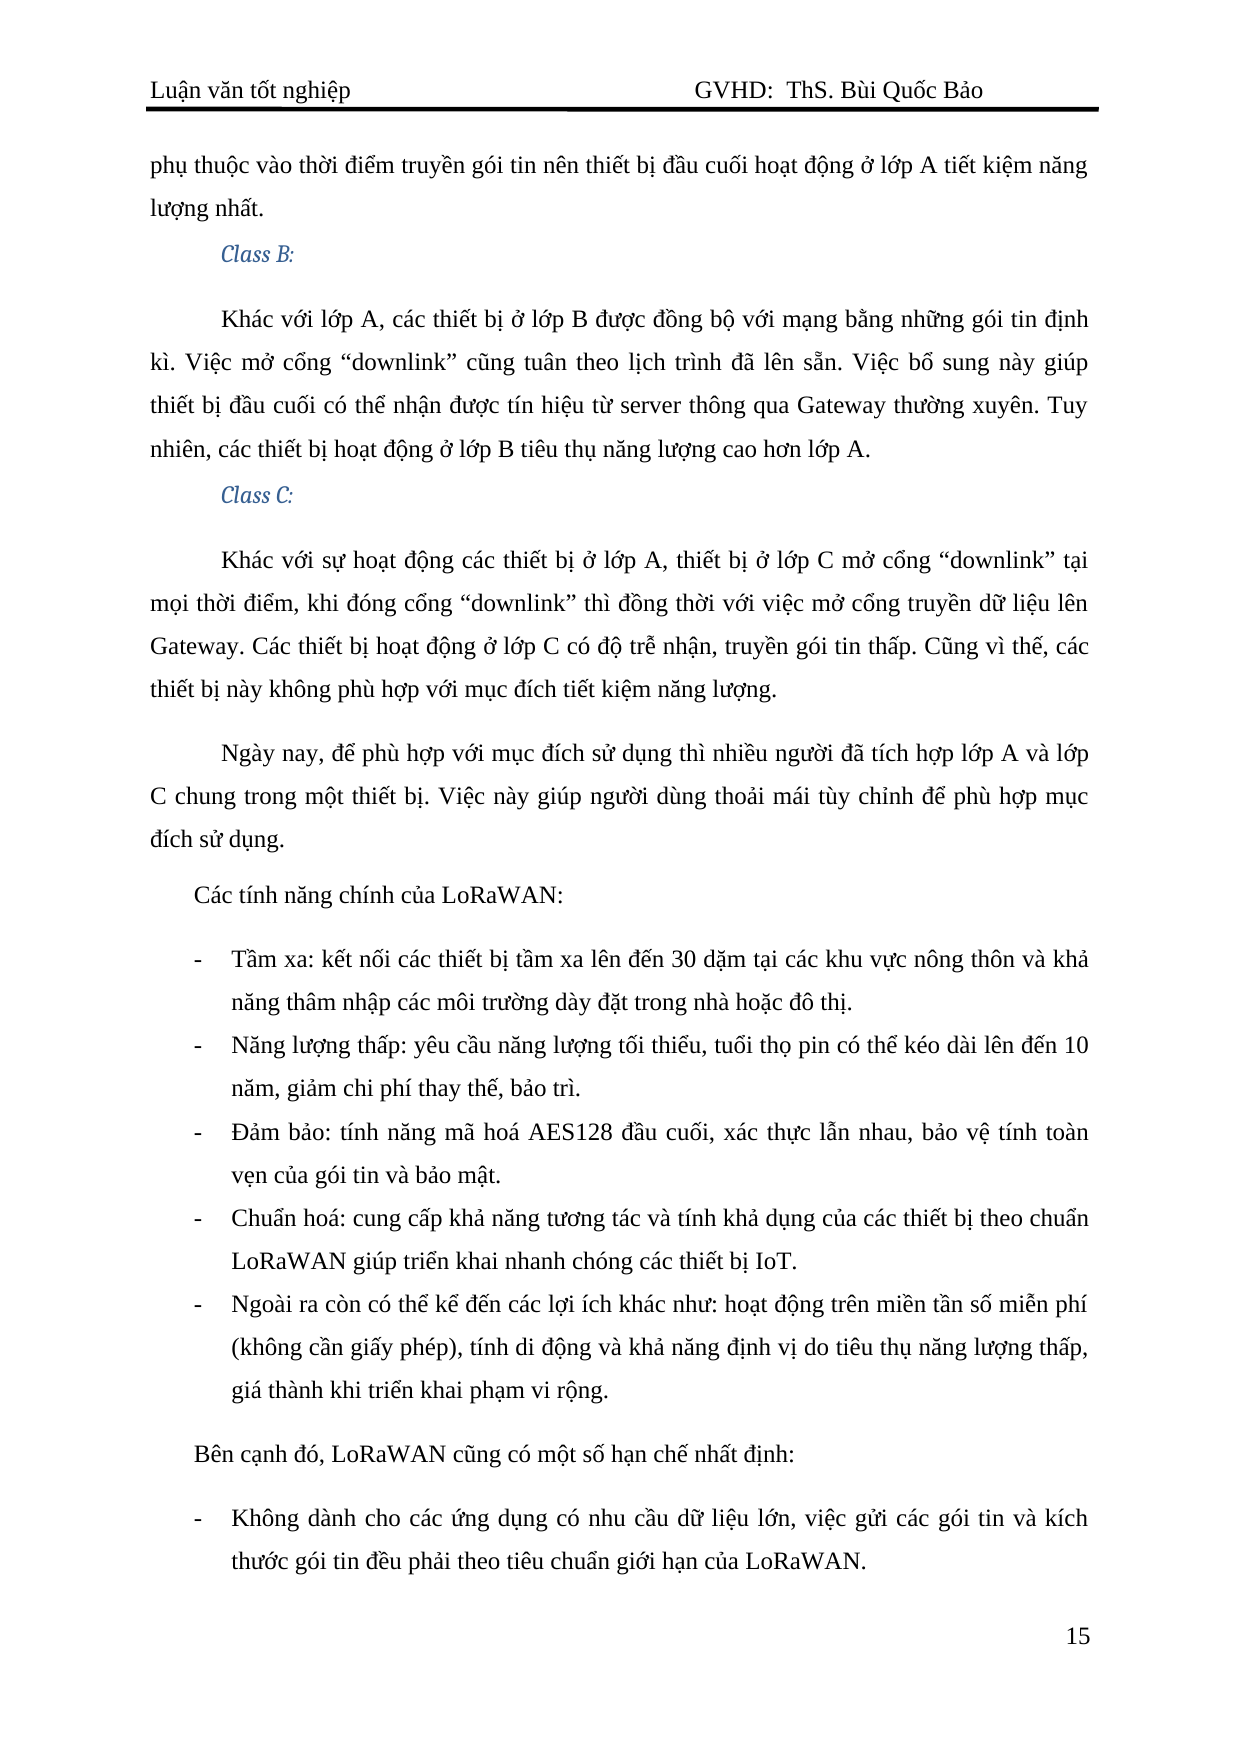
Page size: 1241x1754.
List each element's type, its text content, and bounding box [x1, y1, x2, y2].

list Ngoài ra còn có thể kể đến các lợi ích khác như: hoạt động trên miền tần số miễn phí (không cần giấy phép), tính di động và khả năng định vị do tiêu thụ năng lượng thấp, giá thành khi triển khai phạm vi rộng. [194, 1289, 1090, 1404]
text Các tính năng chính của LoRaWAN: [150, 880, 1090, 909]
list Năng lượng thấp: yêu cầu năng lượng tối thiểu, tuổi thọ pin có thể kéo dài lên đến 10 năm, giảm chi phí thay thế, bảo trì. [194, 1030, 1090, 1102]
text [150, 150, 1090, 222]
subtitle Class C: [150, 481, 1090, 510]
text Ngày nay, để phù hợp với mục đích sử dụng thì nhiều người đã tích hợp lớp A và lớp C chung trong một thiết bị. Việc này giúp người dùng thoải mái tùy chỉnh để phù hợp mục đích sử dụng. [150, 738, 1090, 853]
subtitle Class B: [150, 240, 1090, 269]
text Khác với lớp A, các thiết bị ở lớp B được đồng bộ với mạng bằng những gói tin định kì. Việc mở cổng “downlink” cũng tuân theo lịch trình đã lên sẵn. Việc bổ sung này giúp thiết bị đầu cuối có thể nhận được tín hiệu từ server thông qua Gateway thường xuyên. Tuy nhiên, các thiết bị hoạt động ở lớp B tiêu thụ năng lượng cao hơn lớp A. [150, 304, 1090, 462]
list Chuẩn hoá: cung cấp khả năng tương tác và tính khả dụng của các thiết bị theo chuẩn LoRaWAN giúp triển khai nhanh chóng các thiết bị IoT. [194, 1203, 1090, 1275]
list Đảm bảo: tính năng mã hoá AES128 đầu cuối, xác thực lẫn nhau, bảo vệ tính toàn vẹn của gói tin và bảo mật. [194, 1117, 1090, 1188]
list Tầm xa: kết nối các thiết bị tầm xa lên đến 30 dặm tại các khu vực nông thôn và khả năng thâm nhập các môi trường dày đặt trong nhà hoặc đô thị. [194, 944, 1090, 1016]
list Không dành cho các ứng dụng có nhu cầu dữ liệu lớn, việc gửi các gói tin và kích thước gói tin đều phải theo tiêu chuẩn giới hạn của LoRaWAN. [194, 1503, 1090, 1575]
text Khác với sự hoạt động các thiết bị ở lớp A, thiết bị ở lớp C mở cổng “downlink” tại mọi thời điểm, khi đóng cổng “downlink” thì đồng thời với việc mở cổng truyền dữ liệu lên Gateway. Các thiết bị hoạt động ở lớp C có độ trễ nhận, truyền gói tin thấp. Cũng vì thế, các thiết bị này không phù hợp với mục đích tiết kiệm năng lượng. [150, 545, 1090, 703]
text Bên cạnh đó, LoRaWAN cũng có một số hạn chế nhất định: [194, 1439, 1090, 1468]
